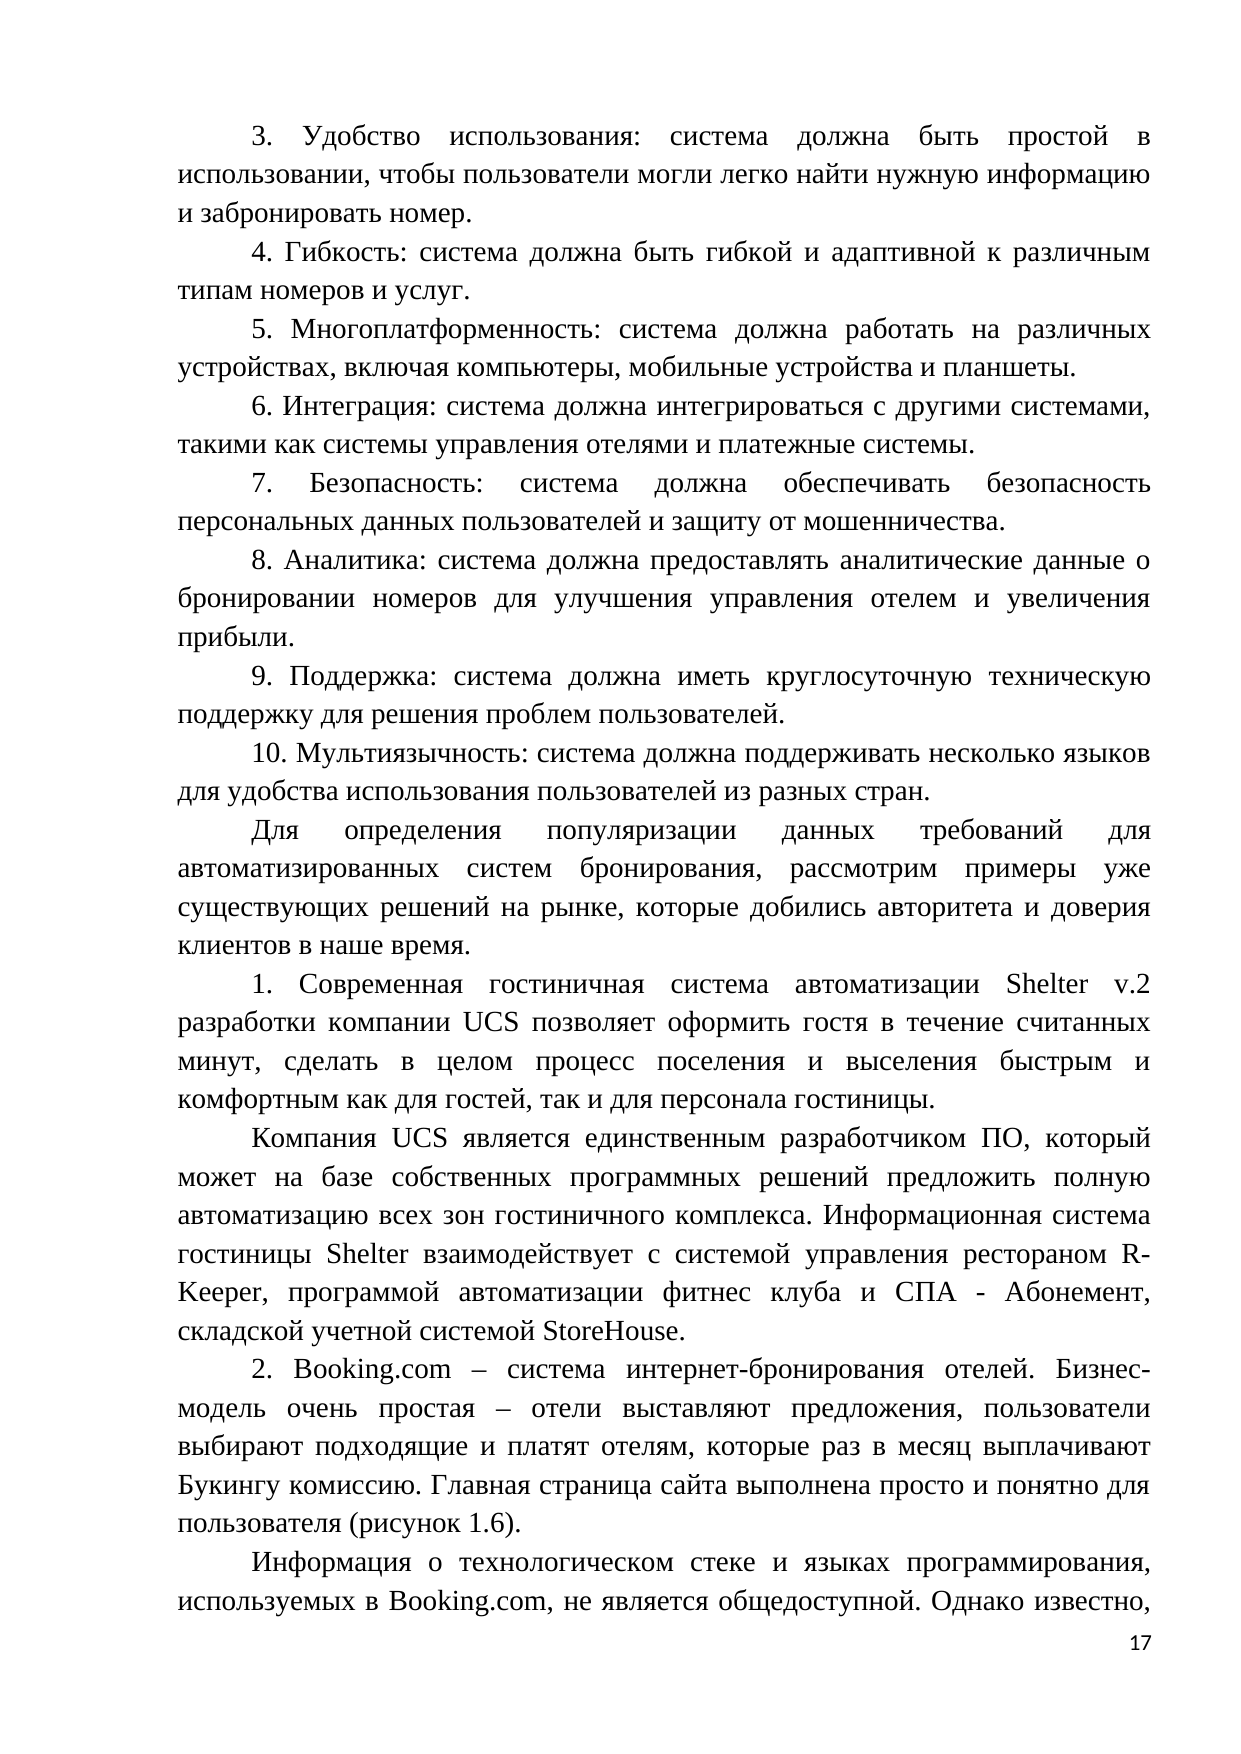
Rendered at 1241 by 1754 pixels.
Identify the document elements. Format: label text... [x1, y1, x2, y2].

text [177, 1544, 1152, 1616]
text 4. Гибкость: система должна быть гибкой и адаптивной к различным типам номеров и услуг. [177, 234, 1152, 306]
text 2. Booking.com – система интернет-бронирования отелей. Бизнес-модель очень простая – отели выставляют предложения, пользователи выбирают подходящие и платят отелям, которые раз в месяц выплачивают Букингу комиссию. Главная страница сайта выполнена просто и понятно для пользователя (рисунок 1.6). [177, 1351, 1152, 1539]
text 5. Многоплатформенность: система должна работать на различных устройствах, включая компьютеры, мобильные устройства и планшеты. [177, 311, 1152, 383]
text Для определения популяризации данных требований для автоматизированных систем бронирования, рассмотрим примеры уже существующих решений на рынке, которые добились авторитета и доверия клиентов в наше время. [177, 812, 1152, 961]
text 8. Аналитика: система должна предоставлять аналитические данные о бронировании номеров для улучшения управления отелем и увеличения прибыли. [177, 542, 1152, 653]
text 6. Интеграция: система должна интегрироваться с другими системами, такими как системы управления отелями и платежные системы. [177, 388, 1152, 460]
text Компания UCS является единственным разработчиком ПО, который может на базе собственных программных решений предложить полную автоматизацию всех зон гостиничного комплекса. Информационная система гостиницы Shelter взаимодействует с системой управления рестораном R-Keeper, программой автоматизации фитнес клуба и СПА - Абонемент, складской учетной системой StoreHouse. [177, 1120, 1152, 1346]
text 3. Удобство использования: система должна быть простой в использовании, чтобы пользователи могли легко найти нужную информацию и забронировать номер. [177, 118, 1152, 229]
text 9. Поддержка: система должна иметь круглосуточную техническую поддержку для решения проблем пользователей. [177, 658, 1152, 730]
text 10. Мультиязычность: система должна поддерживать несколько языков для удобства использования пользователей из разных стран. [177, 735, 1152, 807]
text 7. Безопасность: система должна обеспечивать безопасность персональных данных пользователей и защиту от мошенничества. [177, 465, 1152, 537]
text 1. Современная гостиничная система автоматизации Shelter v.2 разработки компании UCS позволяет оформить гостя в течение считанных минут, сделать в целом процесс поселения и выселения быстрым и комфортным как для гостей, так и для персонала гостиницы. [177, 966, 1152, 1115]
